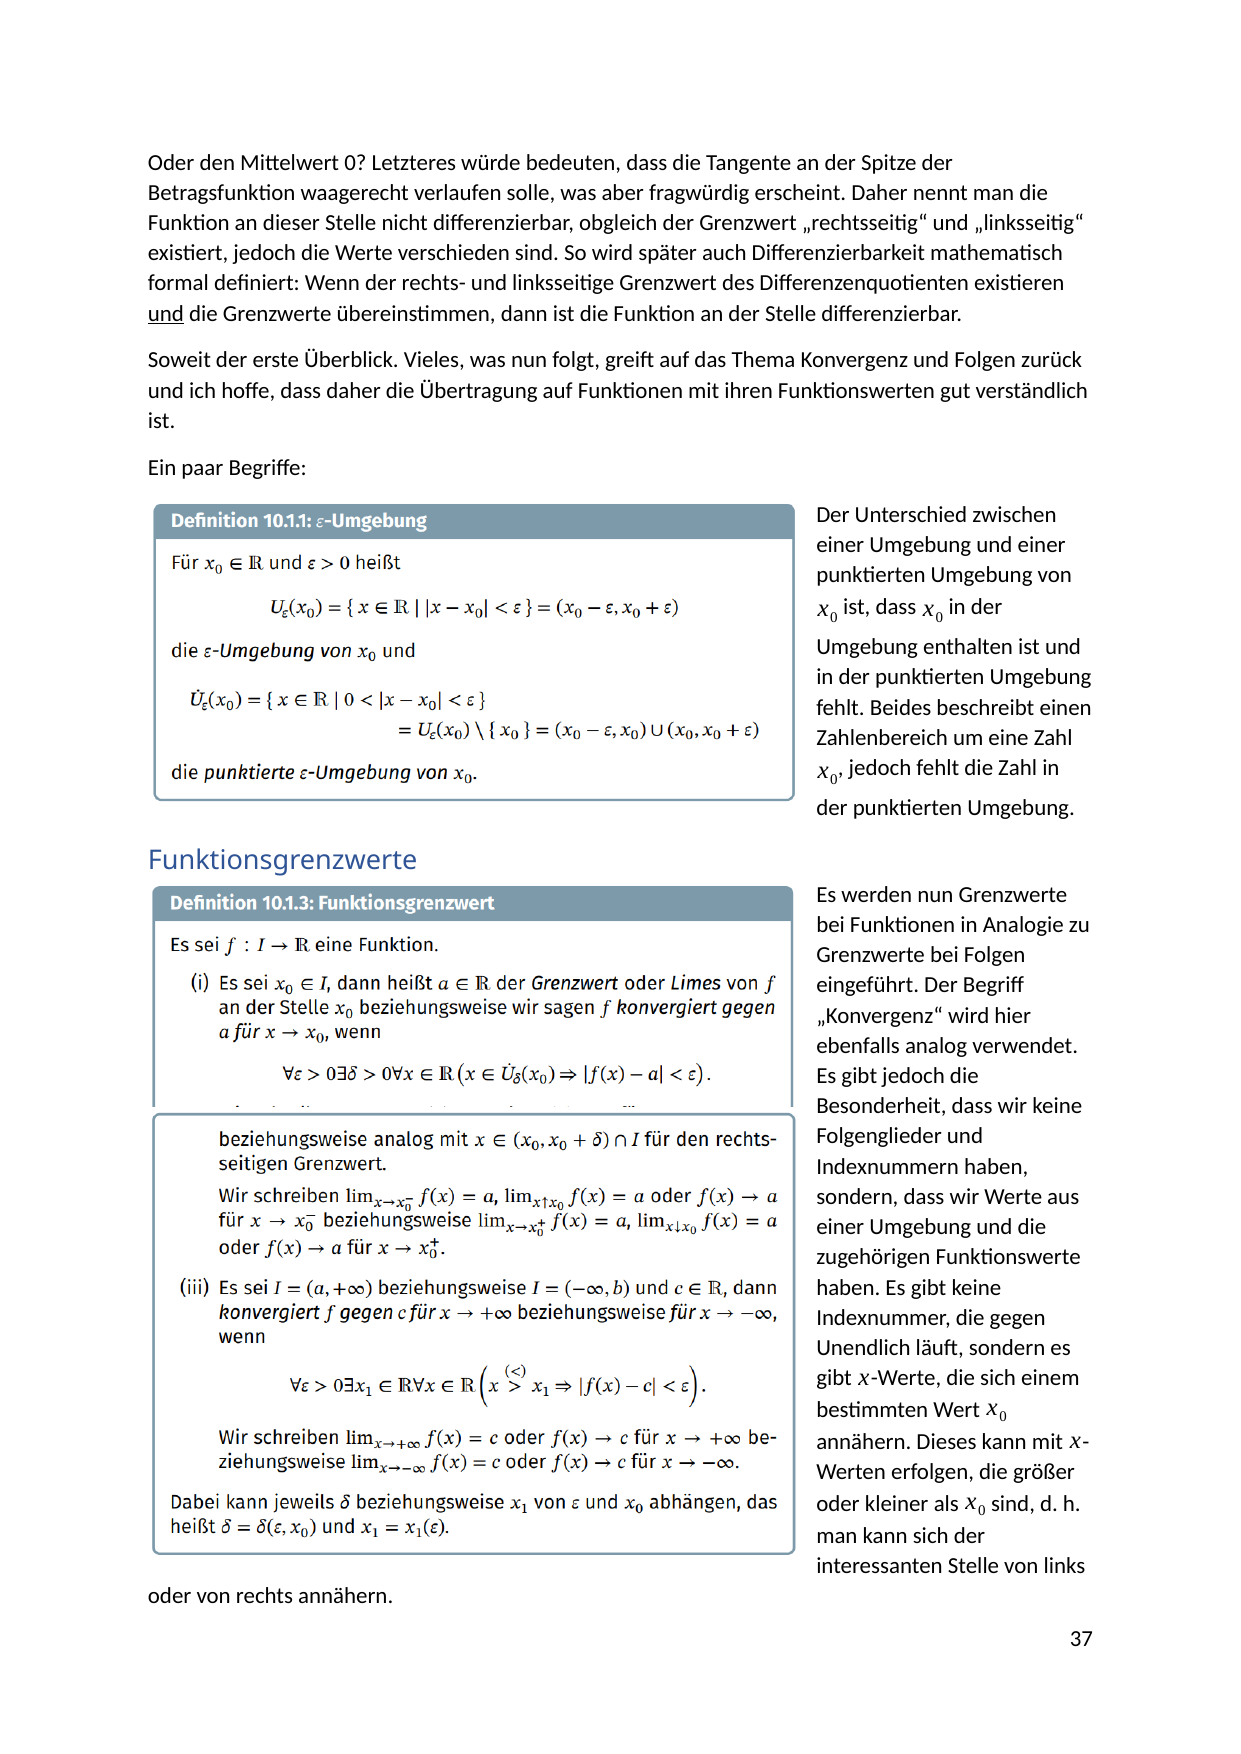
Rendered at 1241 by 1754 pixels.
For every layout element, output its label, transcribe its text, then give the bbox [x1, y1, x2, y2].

text Ein paar Begriffe: [148, 453, 1093, 481]
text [148, 148, 1093, 327]
picture [147, 499, 798, 802]
text Soweit der erste Überblick. Vieles, was nun folgt, greift auf das Thema Konvergenz und Folgen zurück und ich hoffe, dass daher die Übertragung auf Funktionen mit ihren Funktionswerten gut verständlich ist. [148, 346, 1093, 434]
subtitle Funktionsgrenzwerte [148, 840, 1093, 877]
picture [147, 879, 798, 1559]
